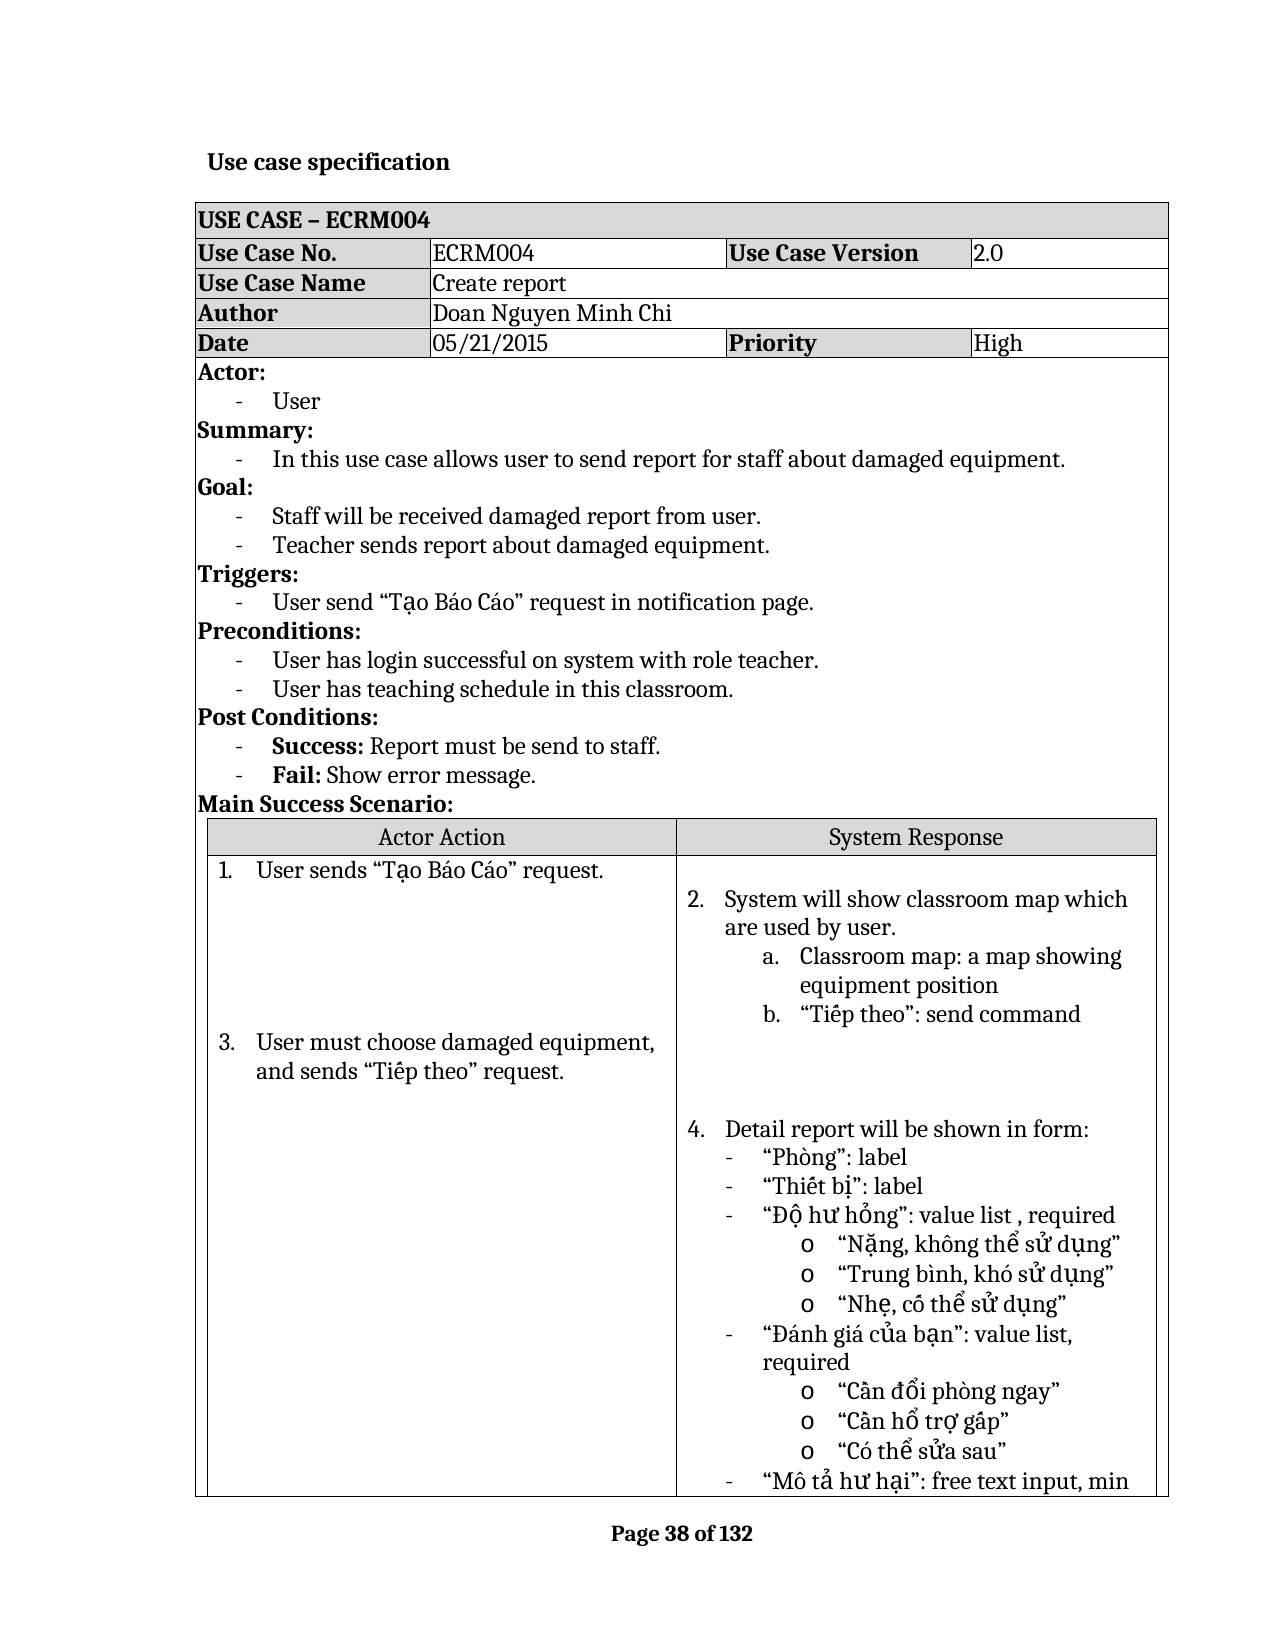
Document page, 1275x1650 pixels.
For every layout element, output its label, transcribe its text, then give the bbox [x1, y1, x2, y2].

table_cell 2.0 [972, 239, 1168, 268]
table_cell Priority [727, 329, 971, 357]
table_cell Use Case Version [727, 239, 971, 268]
table_cell High [972, 329, 1168, 357]
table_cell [196, 358, 1168, 1496]
text Use case specification [207, 148, 1157, 176]
table_cell Doan Nguyen Minh Chi [431, 299, 1168, 327]
table_cell Use Case Name [196, 269, 430, 298]
table_header USE CASE – ECRM004 [196, 203, 1168, 238]
table_cell 05/21/2015 [431, 329, 726, 357]
table_cell Author [196, 299, 430, 327]
table_cell Use Case No. [196, 239, 430, 268]
table_cell Create report [431, 269, 1168, 298]
table_cell ECRM004 [431, 239, 726, 268]
table_cell Date [196, 329, 430, 357]
